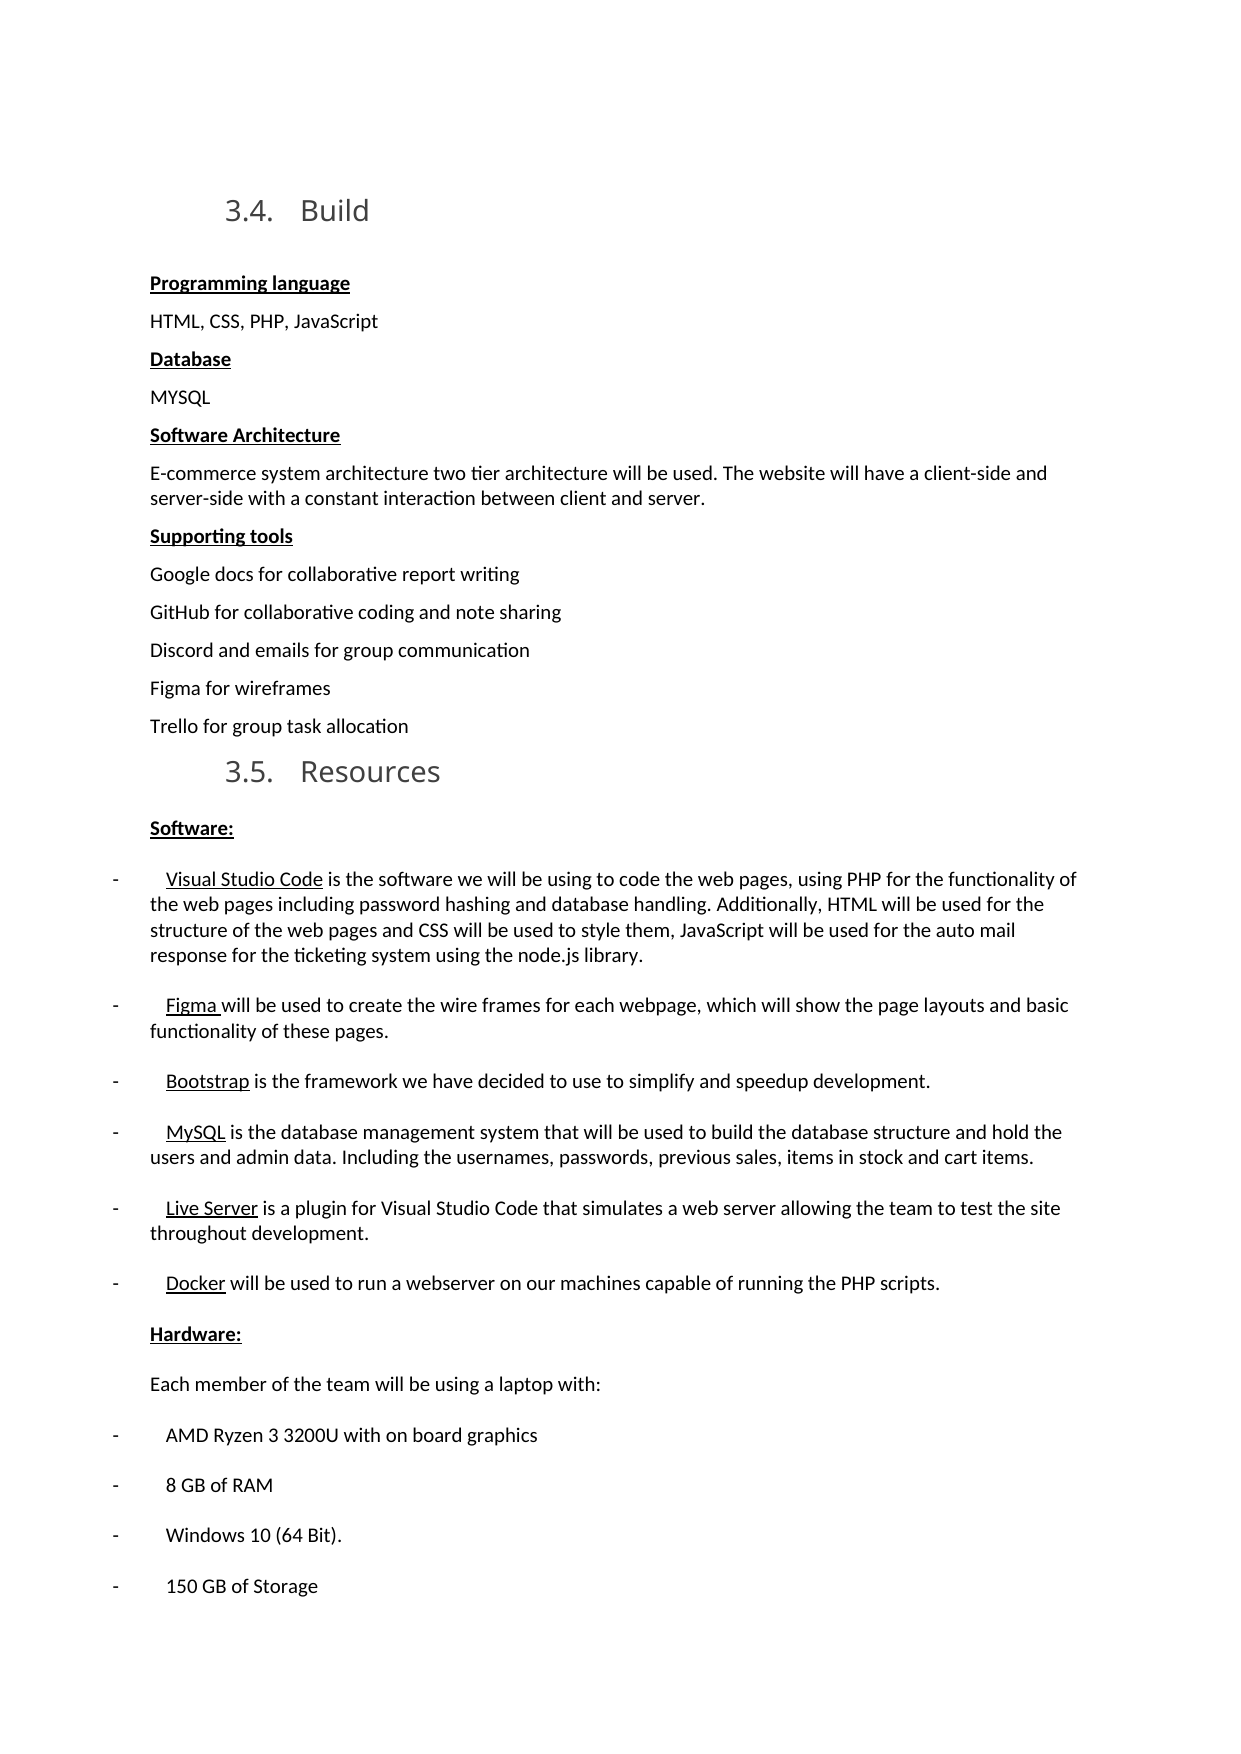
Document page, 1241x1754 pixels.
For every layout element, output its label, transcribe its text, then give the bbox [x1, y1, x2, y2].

text Trello for group task allocation [150, 713, 1090, 738]
subtitle Resources [225, 751, 1090, 791]
text - Figma will be used to create the wire frames for each webpage, which will show the page layouts and basic functionality of these pages. [112, 993, 1090, 1043]
text Supporting tools [150, 523, 1090, 549]
text - Live Server is a plugin for Visual Studio Code that simulates a web server allowing the team to test the site throughout development. [112, 1195, 1090, 1246]
text - AMD Ryzen 3 3200U with on board graphics [112, 1422, 1090, 1447]
text Google docs for collaborative report writing [150, 561, 1090, 587]
text MYSQL [150, 384, 1090, 410]
text Hardware: [150, 1321, 1090, 1346]
text Figma for wireframes [150, 675, 1090, 701]
text Software: [150, 816, 1090, 841]
text - Docker will be used to run a webserver on our machines capable of running the PHP scripts. [112, 1271, 1090, 1296]
text Database [150, 346, 1090, 372]
text E-commerce system architecture two tier architecture will be used. The website will have a client-side and server-side with a constant interaction between client and server. [150, 460, 1090, 511]
text - Visual Studio Code is the software we will be using to code the web pages, using PHP for the functionality of the web pages including password hashing and database handling. Additionally, HTML will be used for the structure of the web pages and CSS will be used to style them, JavaScript will be used for the auto mail response for the ticketing system using the node.js library. [112, 866, 1090, 968]
text HTML, CSS, PHP, JavaScript [150, 308, 1090, 334]
text - 150 GB of Storage [112, 1573, 1090, 1598]
subtitle Build [225, 190, 1090, 230]
text Discord and emails for group communication [150, 637, 1090, 663]
text - MySQL is the database management system that will be used to build the database structure and hold the users and admin data. Including the usernames, passwords, previous sales, items in stock and cart items. [112, 1119, 1090, 1170]
text - 8 GB of RAM [112, 1472, 1090, 1498]
text - Bootstrap is the framework we have decided to use to simplify and speedup development. [112, 1068, 1090, 1094]
text Programming language [150, 271, 1090, 296]
text Software Architecture [150, 422, 1090, 448]
text - Windows 10 (64 Bit). [112, 1523, 1090, 1548]
text GitHub for collaborative coding and note sharing [150, 599, 1090, 625]
text Each member of the team will be using a laptop with: [150, 1371, 1090, 1397]
